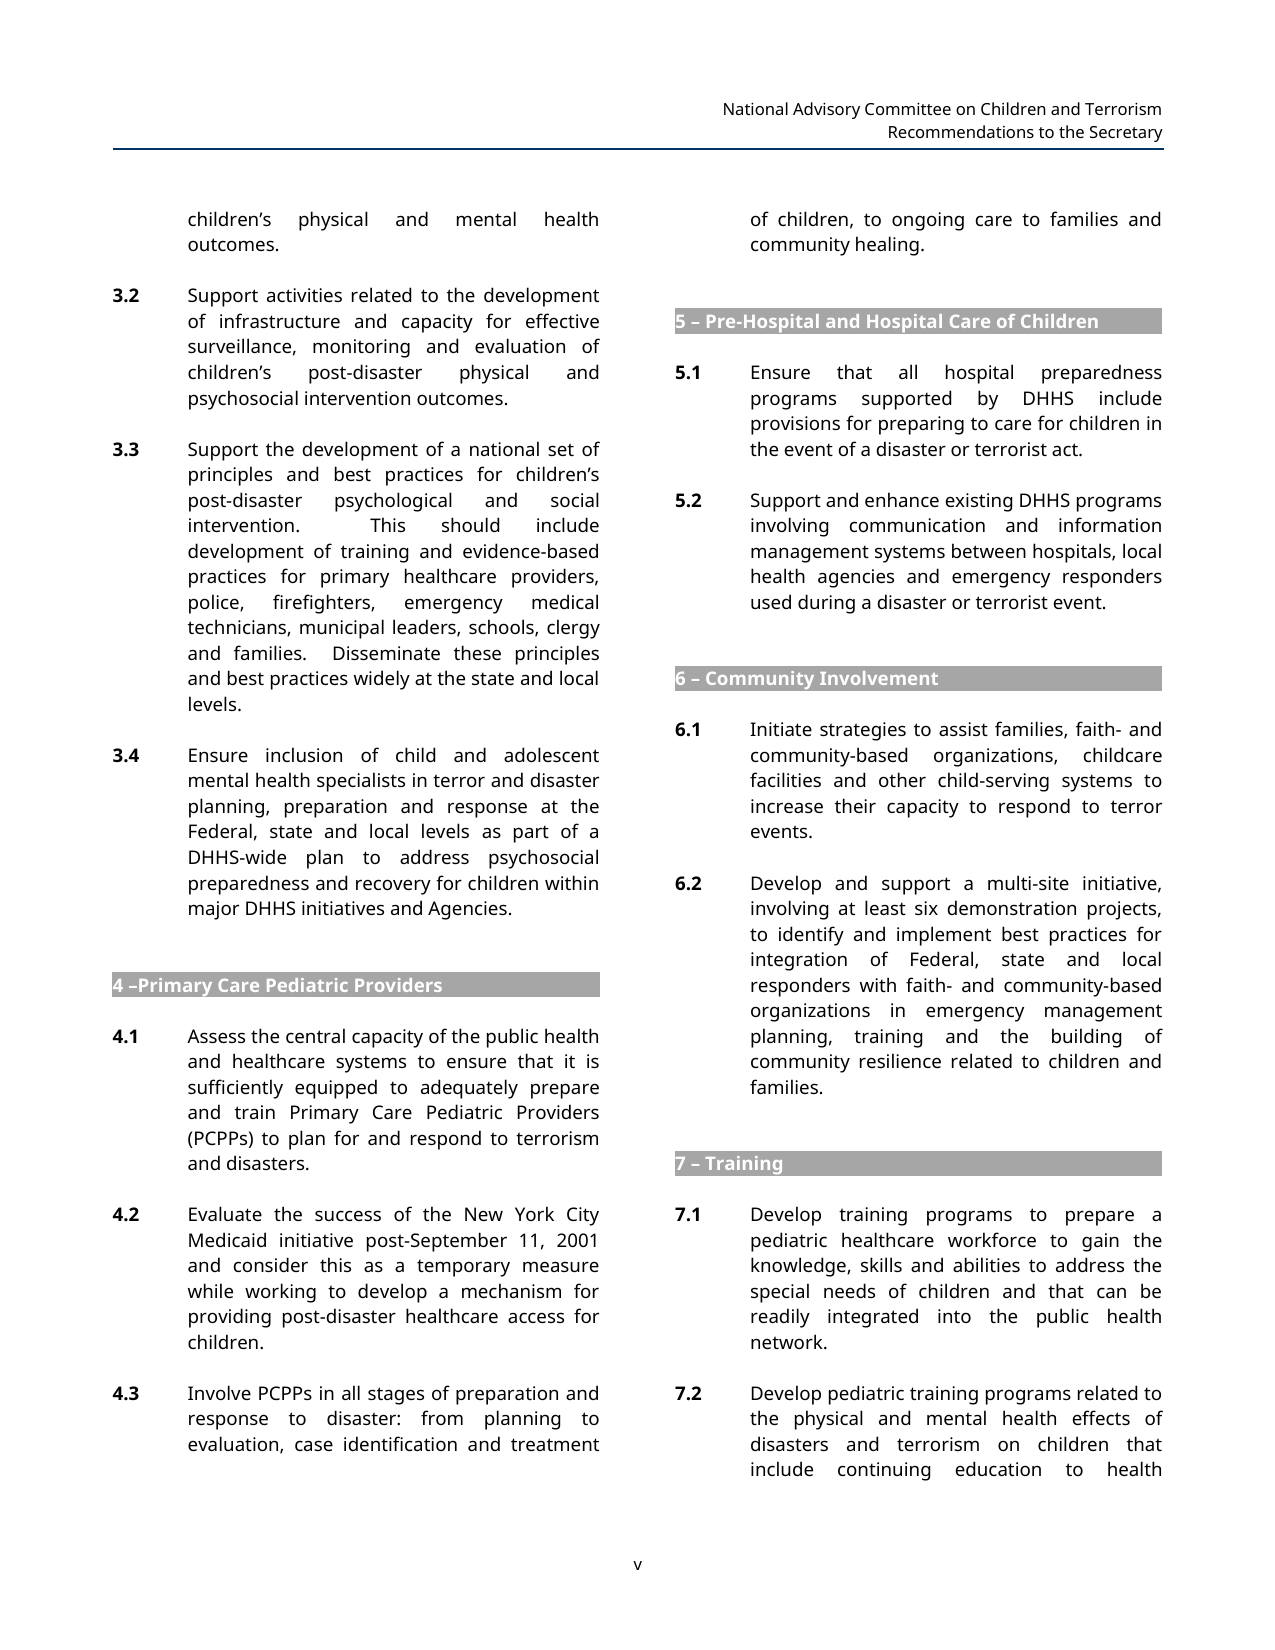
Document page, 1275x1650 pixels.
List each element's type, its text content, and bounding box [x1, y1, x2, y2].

list Develop training programs to prepare a pediatric healthcare workforce to gain the knowledge, skills and abilities to address the special needs of children and that can be readily integrated into the public health network. [675, 1202, 1162, 1355]
list Support and enhance existing DHHS programs involving communication and information management systems between hospitals, local health agencies and emergency responders used during a disaster or terrorist event. [675, 487, 1162, 614]
list Involve PCPPs in all stages of preparation and response to disaster: from planning to evaluation, case identification and treatment of children, to ongoing care to families and community healing. [675, 206, 1162, 257]
list Initiate strategies to assist families, faith- and community-based organizations, childcare facilities and other child-serving systems to increase their capacity to respond to terror events. [675, 717, 1162, 844]
list Evaluate the success of the New York City Medicaid initiative post-September 11, 2001 and consider this as a temporary measure while working to develop a mechanism for providing post-disaster healthcare access for children. [112, 1202, 600, 1355]
list Assess the central capacity of the public health and healthcare systems to ensure that it is sufficiently equipped to adequately prepare and train Primary Care Pediatric Providers (PCPPs) to plan for and respond to terrorism and disasters. [112, 1023, 600, 1176]
list Develop and support a multi-site initiative, involving at least six demonstration projects, to identify and implement best practices for integration of Federal, state and local responders with faith- and community-based organizations in emergency management planning, training and the building of community resilience related to children and families. [675, 870, 1162, 1099]
list Involve PCPPs in all stages of preparation and response to disaster: from planning to evaluation, case identification and treatment of children, to ongoing care to families and community healing. [112, 1380, 600, 1457]
list Support the development of a national set of principles and best practices for children’s post-disaster psychological and social intervention. This should include development of training and evidence-based practices for primary healthcare providers, police, firefighters, emergency medical technicians, municipal leaders, schools, clergy and families. Disseminate these principles and best practices widely at the state and local levels. [112, 436, 600, 717]
text 5 – Pre-Hospital and Hospital Care of Children [675, 308, 1162, 334]
list Ensure that all hospital preparedness programs supported by DHHS include provisions for preparing to care for children in the event of a disaster or terrorist act. [675, 359, 1162, 461]
list Ensure inclusion of child and adolescent mental health specialists in terror and disaster planning, preparation and response at the Federal, state and local levels as part of a DHHS-wide plan to address psychosocial preparedness and recovery for children within major DHHS initiatives and Agencies. [112, 742, 600, 921]
list Support activities related to the development of infrastructure and capacity for effective surveillance, monitoring and evaluation of children’s post-disaster physical and psychosocial intervention outcomes. [112, 283, 600, 410]
text 6 – Community Involvement [675, 666, 1162, 691]
text 4 –Primary Care Pediatric Providers [112, 972, 600, 997]
text 7 – Training [675, 1151, 1162, 1176]
